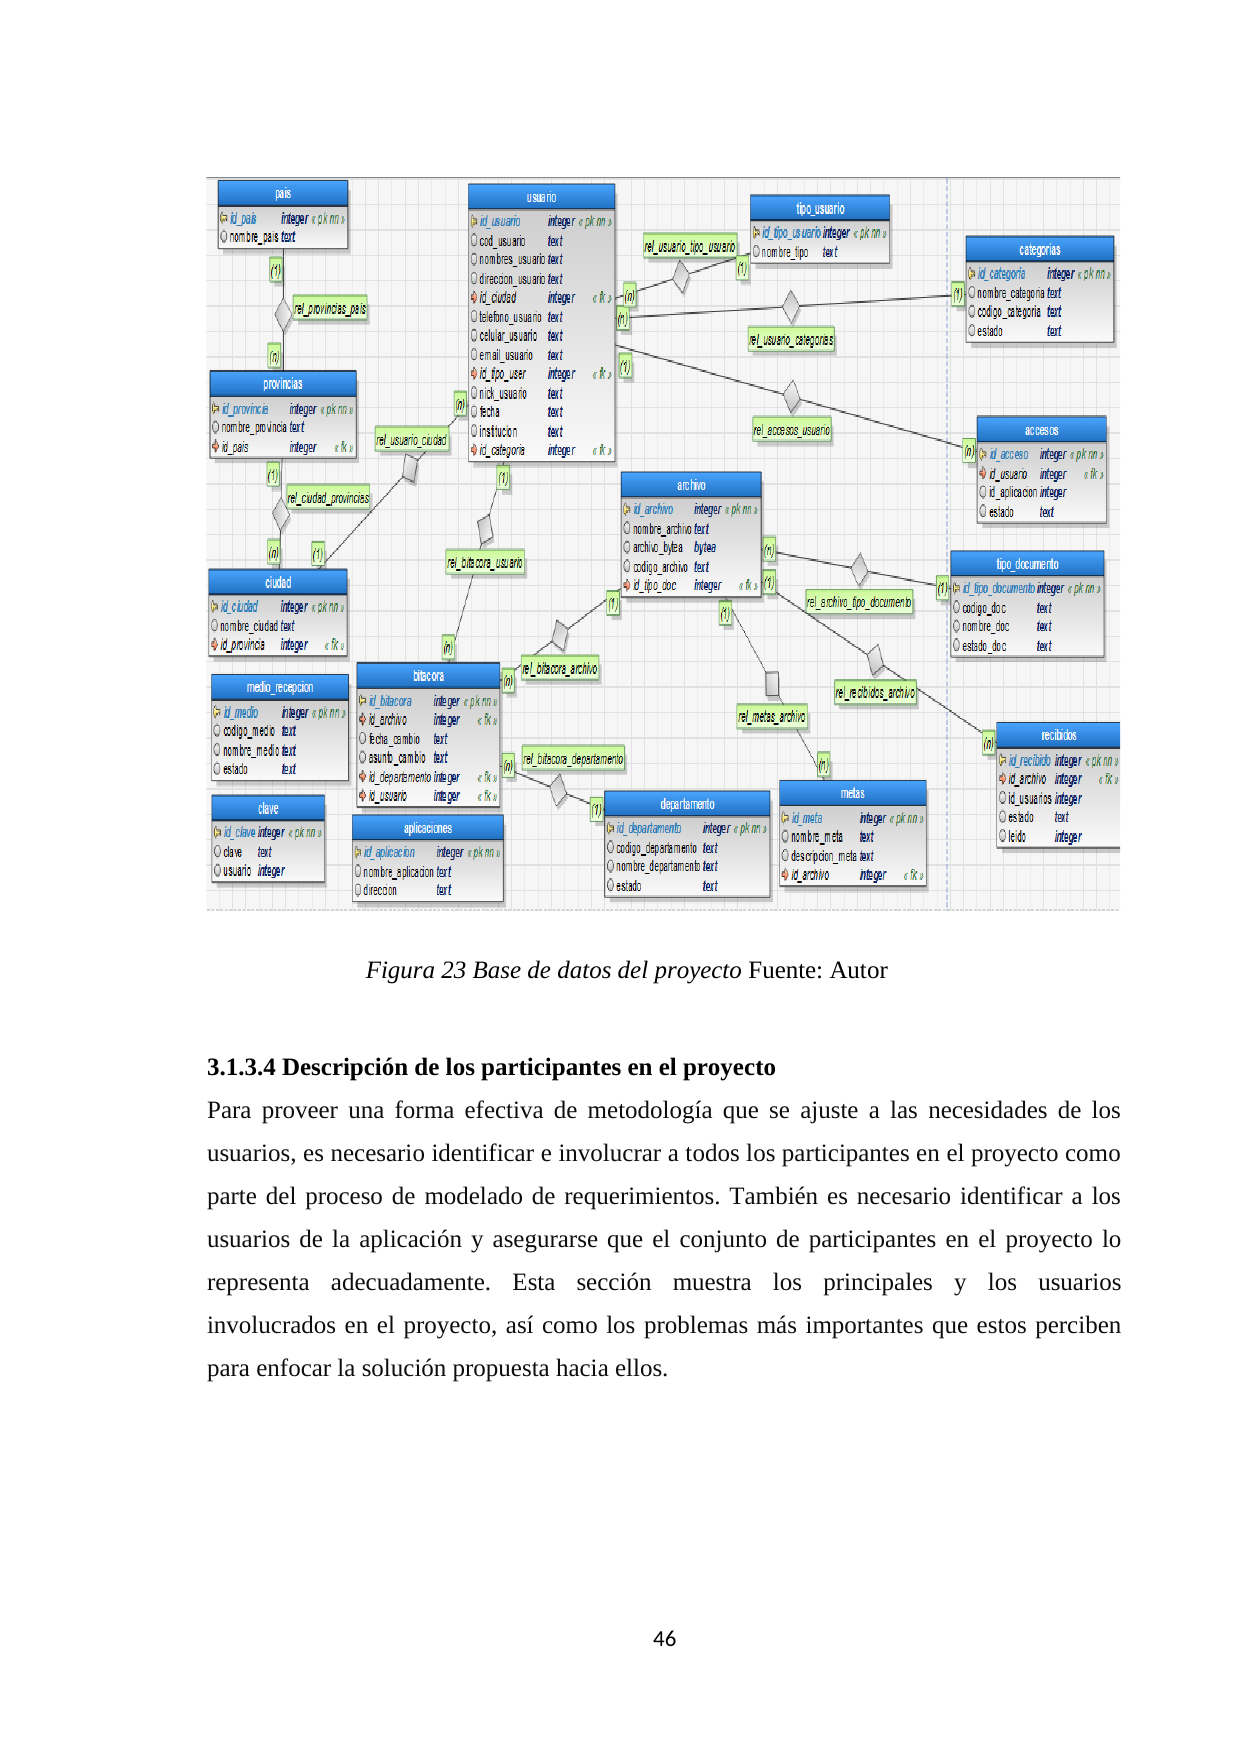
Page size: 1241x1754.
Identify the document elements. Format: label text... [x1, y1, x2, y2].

picture [206, 176, 1121, 911]
text Para proveer una forma efectiva de metodología que se ajuste a las necesidades de los usuarios, es necesario identificar e involucrar a todos los participantes en el proyecto como parte del proceso de modelado de requerimientos. También es necesario identificar a los usuarios de la aplicación y asegurarse que el conjunto de participantes en el proyecto lo representa adecuadamente. Esta sección muestra los principales y los usuarios involucrados en el proyecto, así como los problemas más importantes que estos perciben para enfocar la solución propuesta hacia ellos. [207, 1095, 1122, 1382]
subtitle 3.1.3.4 Descripción de los participantes en el proyecto [207, 1052, 1122, 1080]
